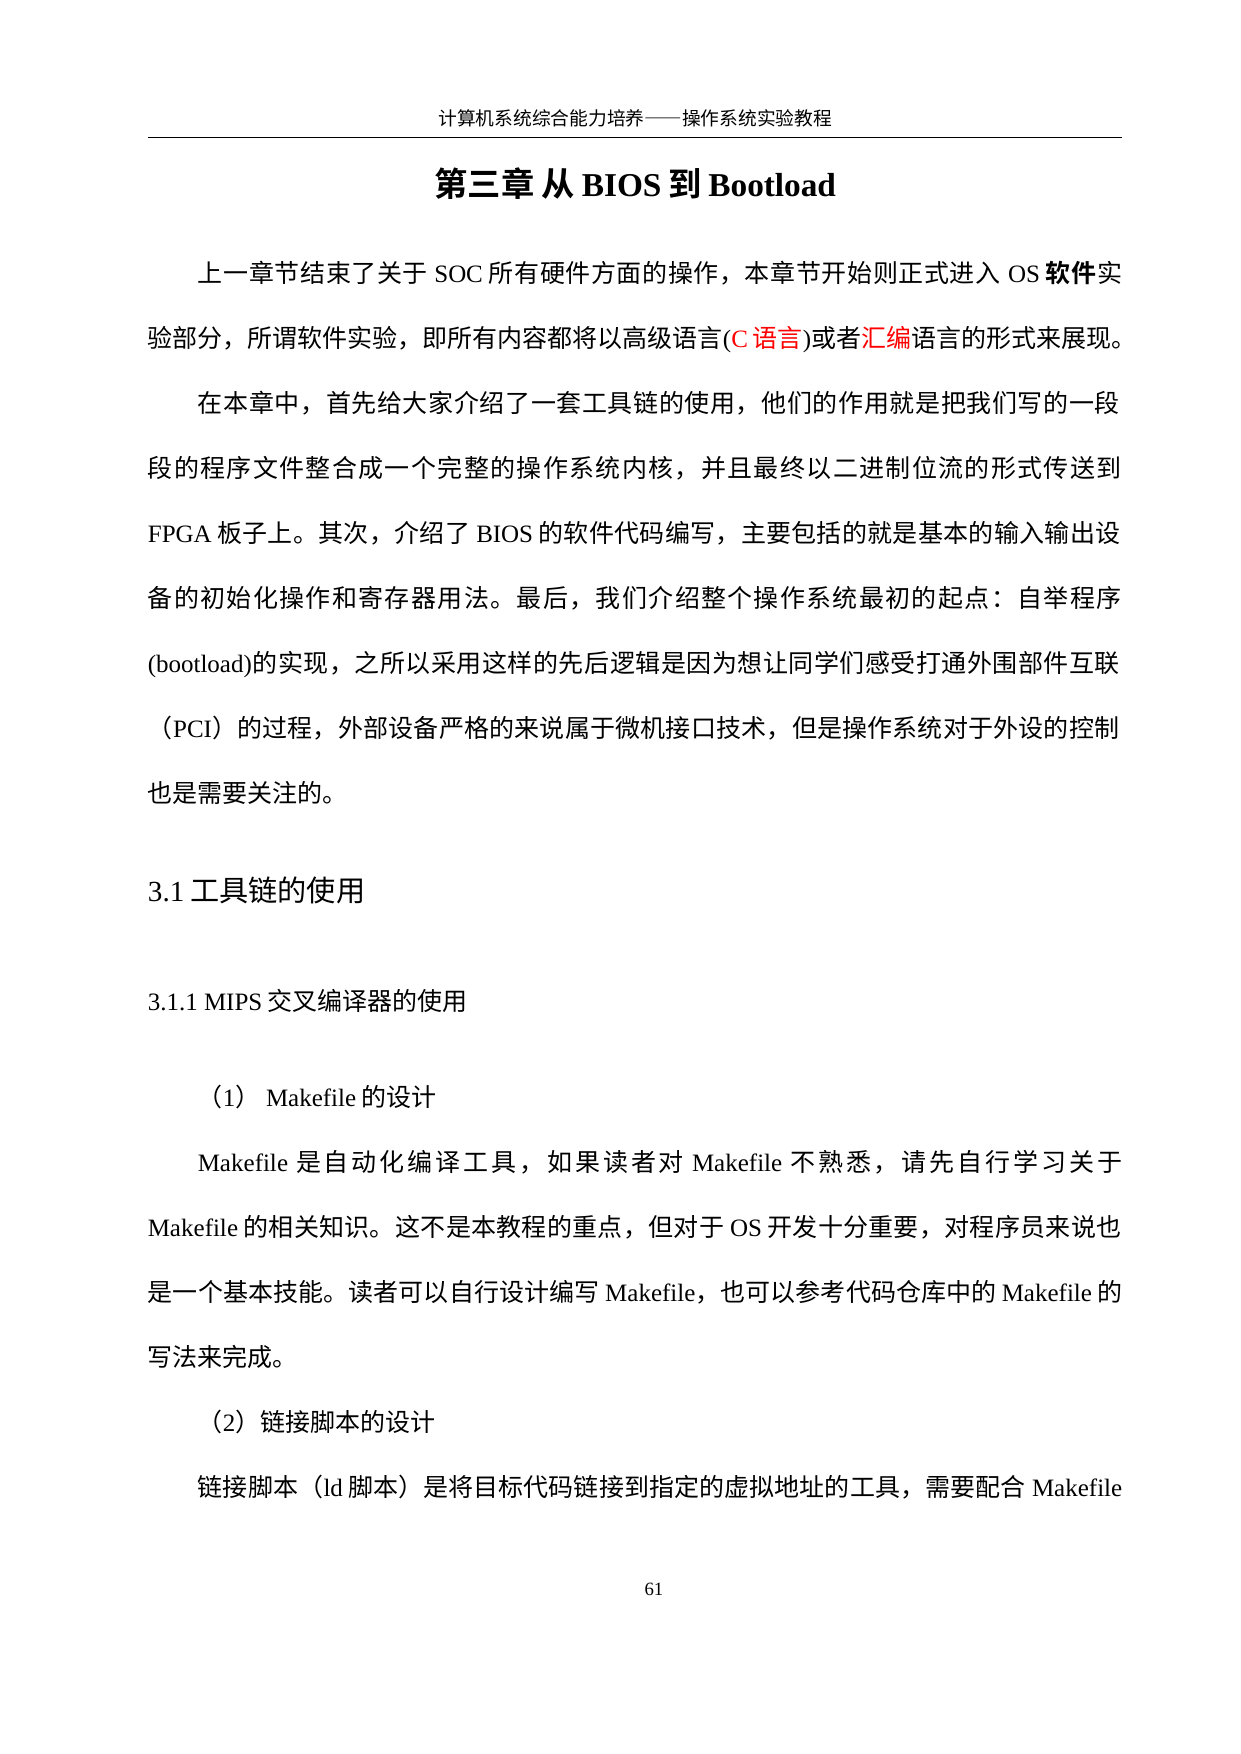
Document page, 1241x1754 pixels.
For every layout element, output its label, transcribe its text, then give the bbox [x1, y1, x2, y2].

text （1） Makefile的设计 [148, 1063, 1122, 1128]
subtitle 3.1工具链的使用 [148, 856, 1122, 921]
text Makefile是自动化编译工具，如果读者对Makefile不熟悉，请先自行学习关于Makefile的相关知识。这不是本教程的重点，但对于OS开发十分重要，对程序员来说也是一个基本技能。读者可以自行设计编写Makefile，也可以参考代码仓库中的Makefile的写法来完成。 [148, 1128, 1122, 1388]
text （2）链接脚本的设计 [148, 1388, 1122, 1453]
subtitle 3.1.1 MIPS交叉编译器的使用 [148, 967, 1122, 1032]
text 上一章节结束了关于SOC所有硬件方面的操作，本章节开始则正式进入OS软件实验部分，所谓软件实验，即所有内容都将以高级语言(C语言)或者汇编语言的形式来展现。 [148, 239, 1122, 369]
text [148, 1453, 1122, 1518]
subtitle 第三章 从BIOS到Bootload [148, 150, 1122, 215]
text 在本章中，首先给大家介绍了一套工具链的使用，他们的作用就是把我们写的一段段的程序文件整合成一个完整的操作系统内核，并且最终以二进制位流的形式传送到FPGA板子上。其次，介绍了BIOS的软件代码编写，主要包括的就是基本的输入输出设备的初始化操作和寄存器用法。最后，我们介绍整个操作系统最初的起点：自举程序(bootload)的实现，之所以采用这样的先后逻辑是因为想让同学们感受打通外围部件互联（PCI）的过程，外部设备严格的来说属于微机接口技术，但是操作系统对于外设的控制也是需要关注的。 [148, 369, 1122, 824]
